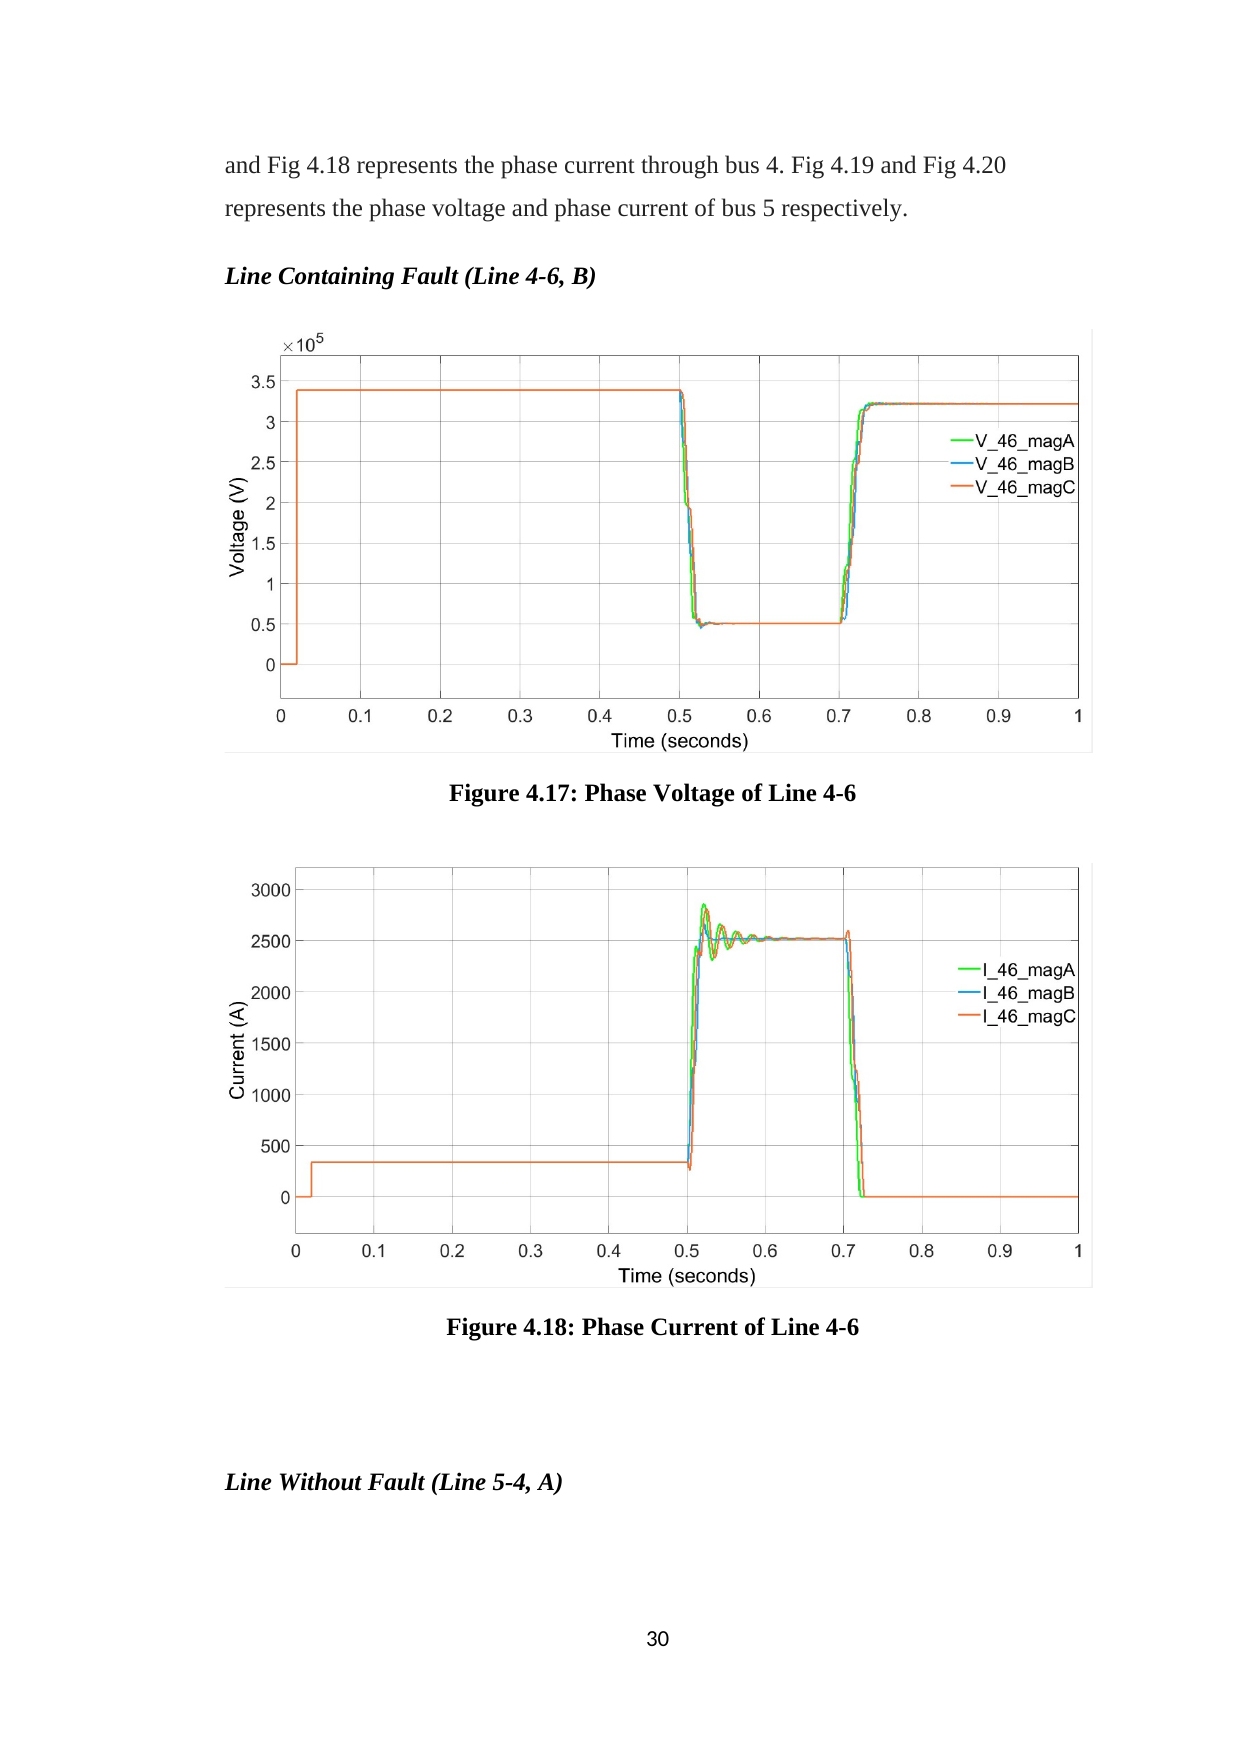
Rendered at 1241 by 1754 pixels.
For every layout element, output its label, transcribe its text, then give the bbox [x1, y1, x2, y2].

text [224, 150, 1090, 222]
picture [224, 863, 1093, 1288]
text Line Without Fault (Line 5-4, A) [224, 1467, 1090, 1495]
text Line Containing Fault (Line 4-6, B) [224, 261, 1090, 290]
subtitle Figure 4.18: Phase Current of Line 4-6 [224, 1312, 1081, 1341]
subtitle Figure 4.17: Phase Voltage of Line 4-6 [224, 778, 1081, 806]
picture [224, 329, 1093, 753]
